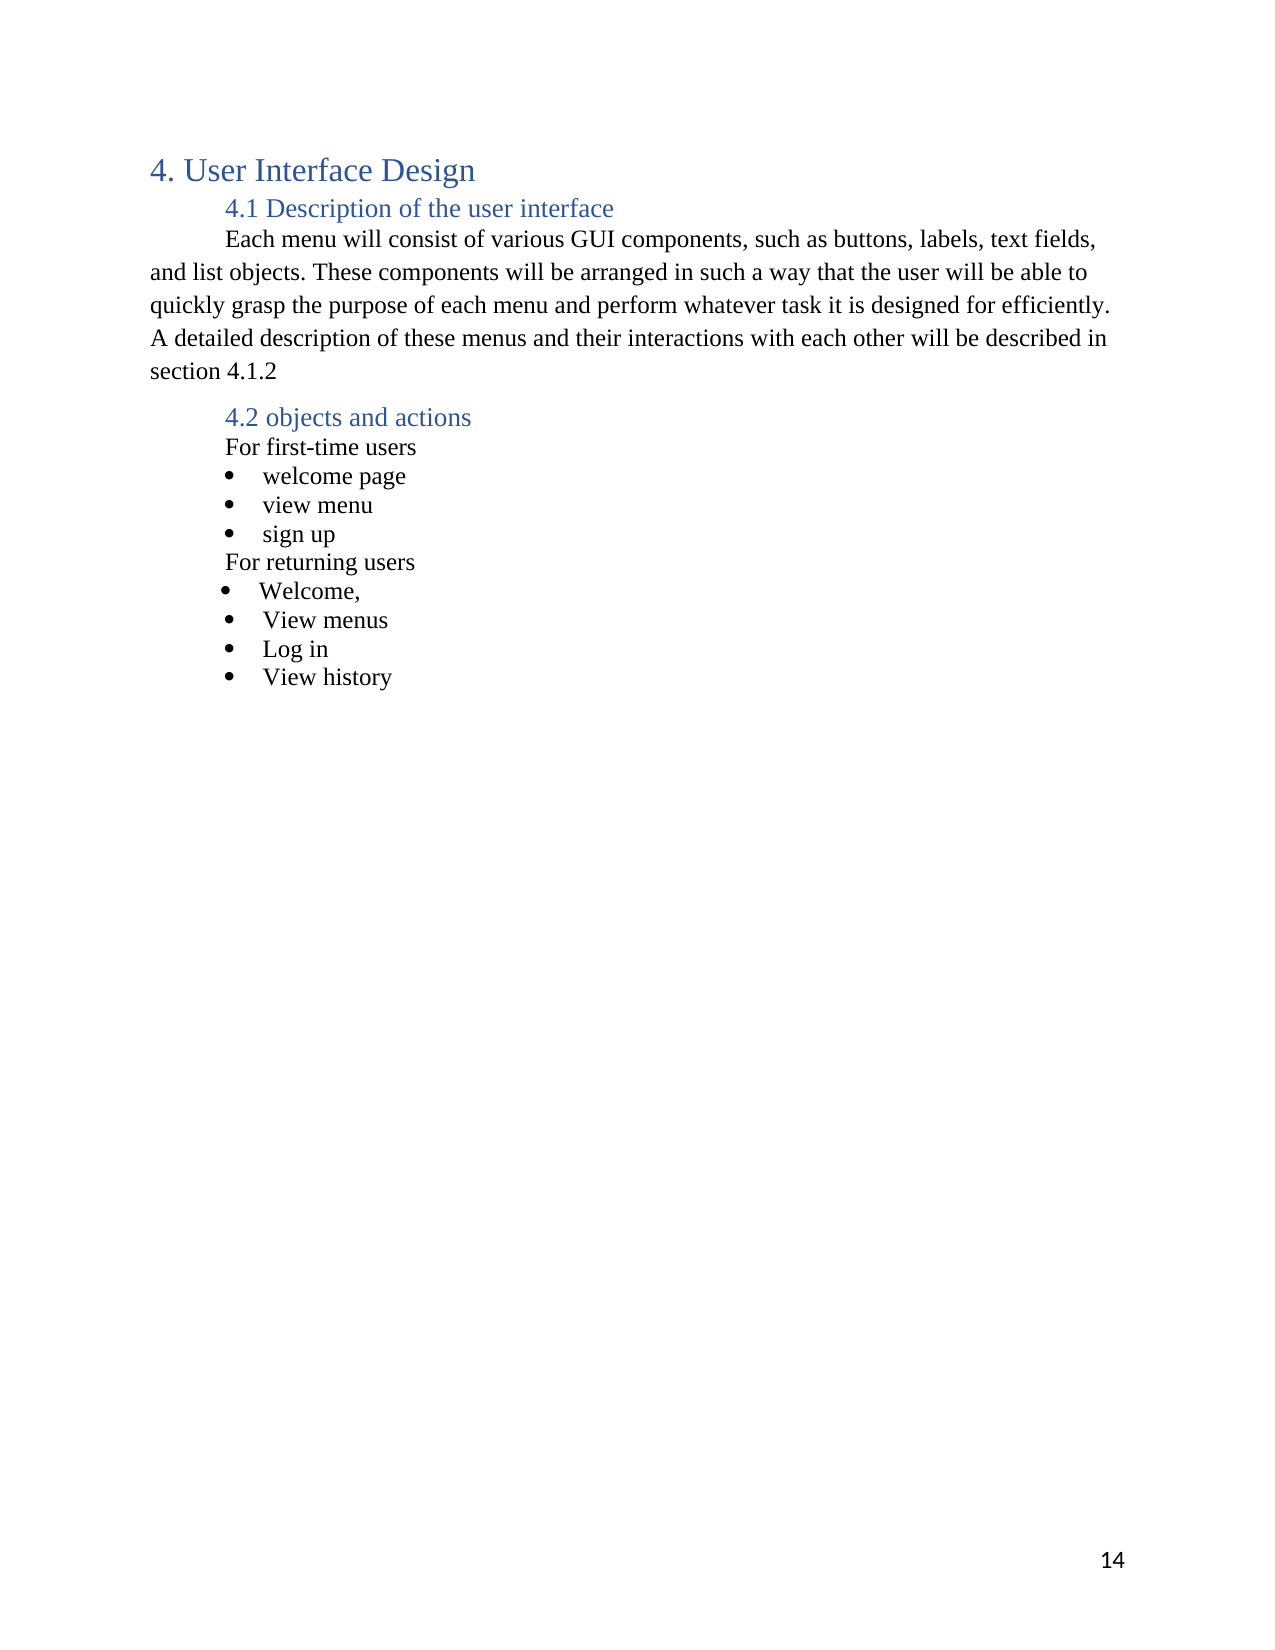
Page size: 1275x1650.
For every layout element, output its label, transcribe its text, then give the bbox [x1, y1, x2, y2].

list View menus [225, 605, 1125, 634]
subtitle 4.1 Description of the user interface [150, 192, 1125, 224]
subtitle 4. User Interface Design [150, 150, 1125, 188]
subtitle 4.2 objects and actions [150, 401, 1125, 432]
text For first-time users [150, 432, 1125, 461]
text Each menu will consist of various GUI components, such as buttons, labels, text fields, and list objects. These components will be arranged in such a way that the user will be able to quickly grasp the purpose of each menu and perform whatever task it is designed for efficiently. A detailed description of these menus and their interactions with each other will be described in section 4.1.2 [150, 224, 1125, 384]
list Welcome, [221, 576, 1125, 605]
list Log in [225, 634, 1125, 662]
list welcome page [225, 461, 1125, 490]
list View history [225, 662, 1125, 691]
list sign up [225, 519, 1125, 547]
list view menu [225, 490, 1125, 519]
text For returning users [150, 547, 1125, 576]
